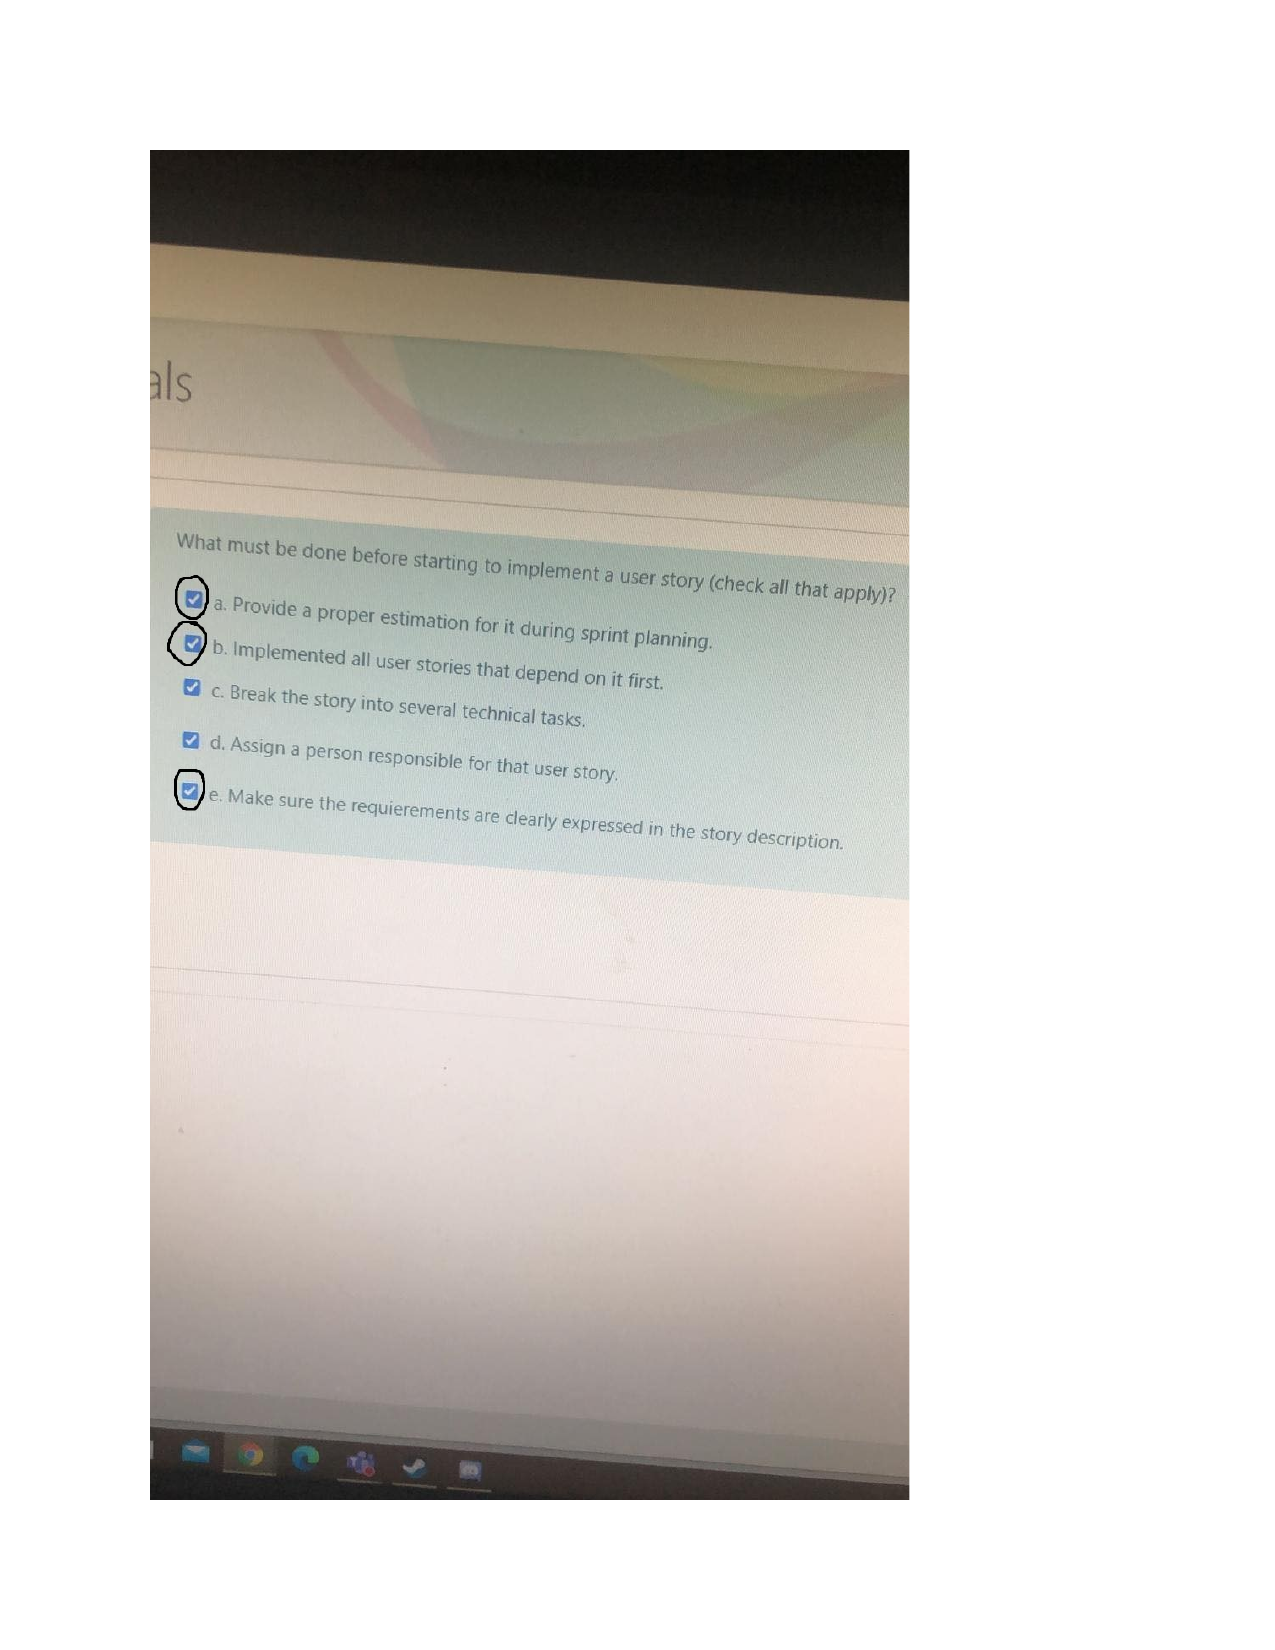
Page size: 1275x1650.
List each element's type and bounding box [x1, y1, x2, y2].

picture [150, 150, 910, 1500]
